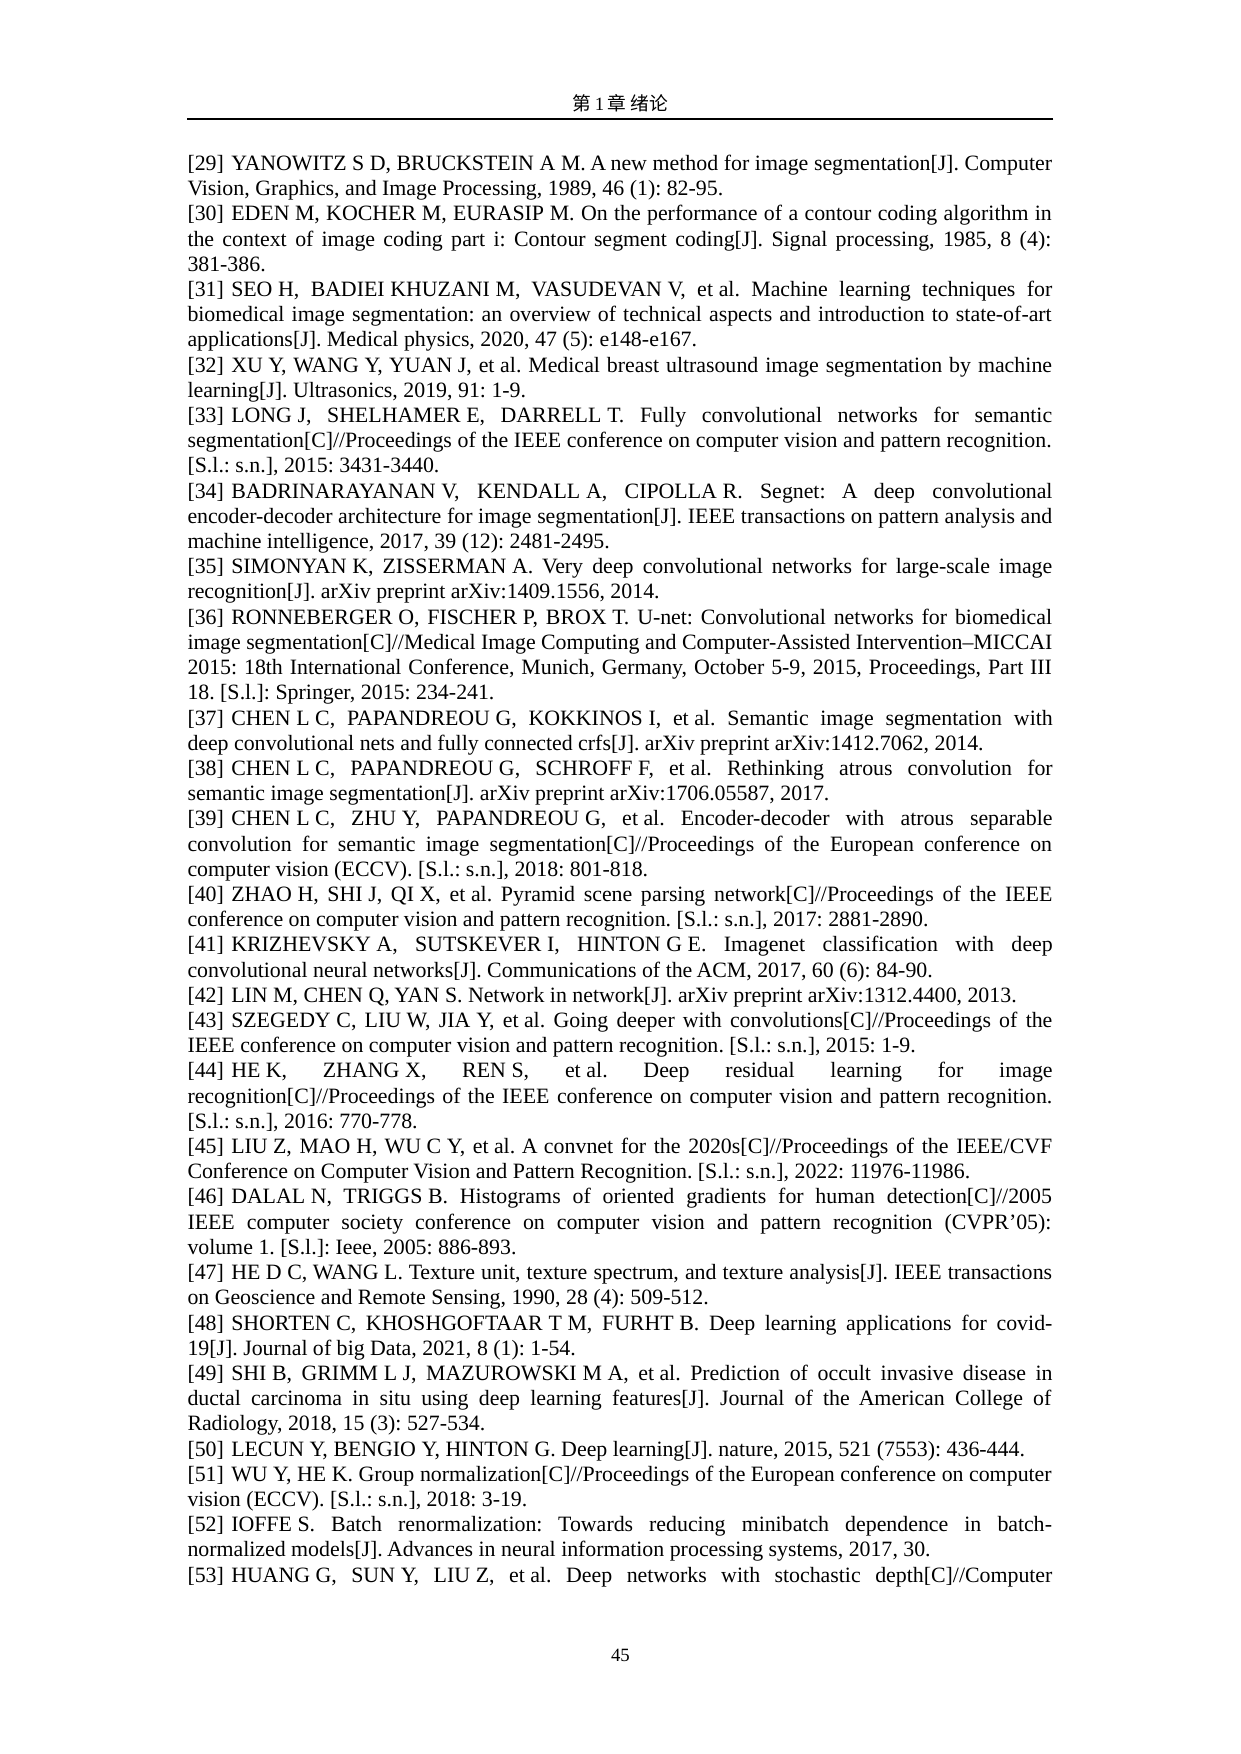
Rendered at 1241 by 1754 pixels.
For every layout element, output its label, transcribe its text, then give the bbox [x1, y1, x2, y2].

text [38] CHEN L C, PAPANDREOU G, SCHROFF F, et al. Rethinking atrous convolution for semantic image segmentation[J]. arXiv preprint arXiv:1706.05587, 2017. [187, 755, 1053, 805]
text [42] LIN M, CHEN Q, YAN S. Network in network[J]. arXiv preprint arXiv:1312.4400, 2013. [187, 982, 1053, 1007]
text [33] LONG J, SHELHAMER E, DARRELL T. Fully convolutional networks for semantic segmentation[C]//Proceedings of the IEEE conference on computer vision and pattern recognition. [S.l.: s.n.], 2015: 3431-3440. [187, 402, 1053, 478]
text [47] HE D C, WANG L. Texture unit, texture spectrum, and texture analysis[J]. IEEE transactions on Geoscience and Remote Sensing, 1990, 28 (4): 509-512. [187, 1259, 1053, 1309]
text [51] WU Y, HE K. Group normalization[C]//Proceedings of the European conference on computer vision (ECCV). [S.l.: s.n.], 2018: 3-19. [187, 1461, 1053, 1511]
text [35] SIMONYAN K, ZISSERMAN A. Very deep convolutional networks for large-scale image recognition[J]. arXiv preprint arXiv:1409.1556, 2014. [187, 553, 1053, 604]
text [40] ZHAO H, SHI J, QI X, et al. Pyramid scene parsing network[C]//Proceedings of the IEEE conference on computer vision and pattern recognition. [S.l.: s.n.], 2017: 2881-2890. [187, 881, 1053, 931]
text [187, 1562, 1053, 1587]
text [30] EDEN M, KOCHER M, EURASIP M. On the performance of a contour coding algorithm in the context of image coding part i: Contour segment coding[J]. Signal processing, 1985, 8 (4): 381-386. [187, 200, 1053, 276]
text [46] DALAL N, TRIGGS B. Histograms of oriented gradients for human detection[C]//2005 IEEE computer society conference on computer vision and pattern recognition (CVPR’05): volume 1. [S.l.]: Ieee, 2005: 886-893. [187, 1183, 1053, 1259]
text [43] SZEGEDY C, LIU W, JIA Y, et al. Going deeper with convolutions[C]//Proceedings of the IEEE conference on computer vision and pattern recognition. [S.l.: s.n.], 2015: 1-9. [187, 1007, 1053, 1057]
text [34] BADRINARAYANAN V, KENDALL A, CIPOLLA R. Segnet: A deep convolutional encoder-decoder architecture for image segmentation[J]. IEEE transactions on pattern analysis and machine intelligence, 2017, 39 (12): 2481-2495. [187, 478, 1053, 553]
text [44] HE K, ZHANG X, REN S, et al. Deep residual learning for image recognition[C]//Proceedings of the IEEE conference on computer vision and pattern recognition. [S.l.: s.n.], 2016: 770-778. [187, 1057, 1053, 1133]
text [41] KRIZHEVSKY A, SUTSKEVER I, HINTON G E. Imagenet classification with deep convolutional neural networks[J]. Communications of the ACM, 2017, 60 (6): 84-90. [187, 931, 1053, 982]
text [45] LIU Z, MAO H, WU C Y, et al. A convnet for the 2020s[C]//Proceedings of the IEEE/CVF Conference on Computer Vision and Pattern Recognition. [S.l.: s.n.], 2022: 11976-11986. [187, 1133, 1053, 1183]
text [48] SHORTEN C, KHOSHGOFTAAR T M, FURHT B. Deep learning applications for covid-19[J]. Journal of big Data, 2021, 8 (1): 1-54. [187, 1309, 1053, 1360]
text [29] YANOWITZ S D, BRUCKSTEIN A M. A new method for image segmentation[J]. Computer Vision, Graphics, and Image Processing, 1989, 46 (1): 82-95. [187, 150, 1053, 200]
text [36] RONNEBERGER O, FISCHER P, BROX T. U-net: Convolutional networks for biomedical image segmentation[C]//Medical Image Computing and Computer-Assisted Intervention–MICCAI 2015: 18th International Conference, Munich, Germany, October 5-9, 2015, Proceedings, Part III 18. [S.l.]: Springer, 2015: 234-241. [187, 604, 1053, 704]
text [52] IOFFE S. Batch renormalization: Towards reducing minibatch dependence in batch-normalized models[J]. Advances in neural information processing systems, 2017, 30. [187, 1511, 1053, 1562]
text [31] SEO H, BADIEI KHUZANI M, VASUDEVAN V, et al. Machine learning techniques for biomedical image segmentation: an overview of technical aspects and introduction to state-of-art applications[J]. Medical physics, 2020, 47 (5): e148-e167. [187, 276, 1053, 352]
text [49] SHI B, GRIMM L J, MAZUROWSKI M A, et al. Prediction of occult invasive disease in ductal carcinoma in situ using deep learning features[J]. Journal of the American College of Radiology, 2018, 15 (3): 527-534. [187, 1360, 1053, 1436]
text [37] CHEN L C, PAPANDREOU G, KOKKINOS I, et al. Semantic image segmentation with deep convolutional nets and fully connected crfs[J]. arXiv preprint arXiv:1412.7062, 2014. [187, 704, 1053, 755]
text [32] XU Y, WANG Y, YUAN J, et al. Medical breast ultrasound image segmentation by machine learning[J]. Ultrasonics, 2019, 91: 1-9. [187, 352, 1053, 402]
text [50] LECUN Y, BENGIO Y, HINTON G. Deep learning[J]. nature, 2015, 521 (7553): 436-444. [187, 1436, 1053, 1461]
text [39] CHEN L C, ZHU Y, PAPANDREOU G, et al. Encoder-decoder with atrous separable convolution for semantic image segmentation[C]//Proceedings of the European conference on computer vision (ECCV). [S.l.: s.n.], 2018: 801-818. [187, 805, 1053, 881]
